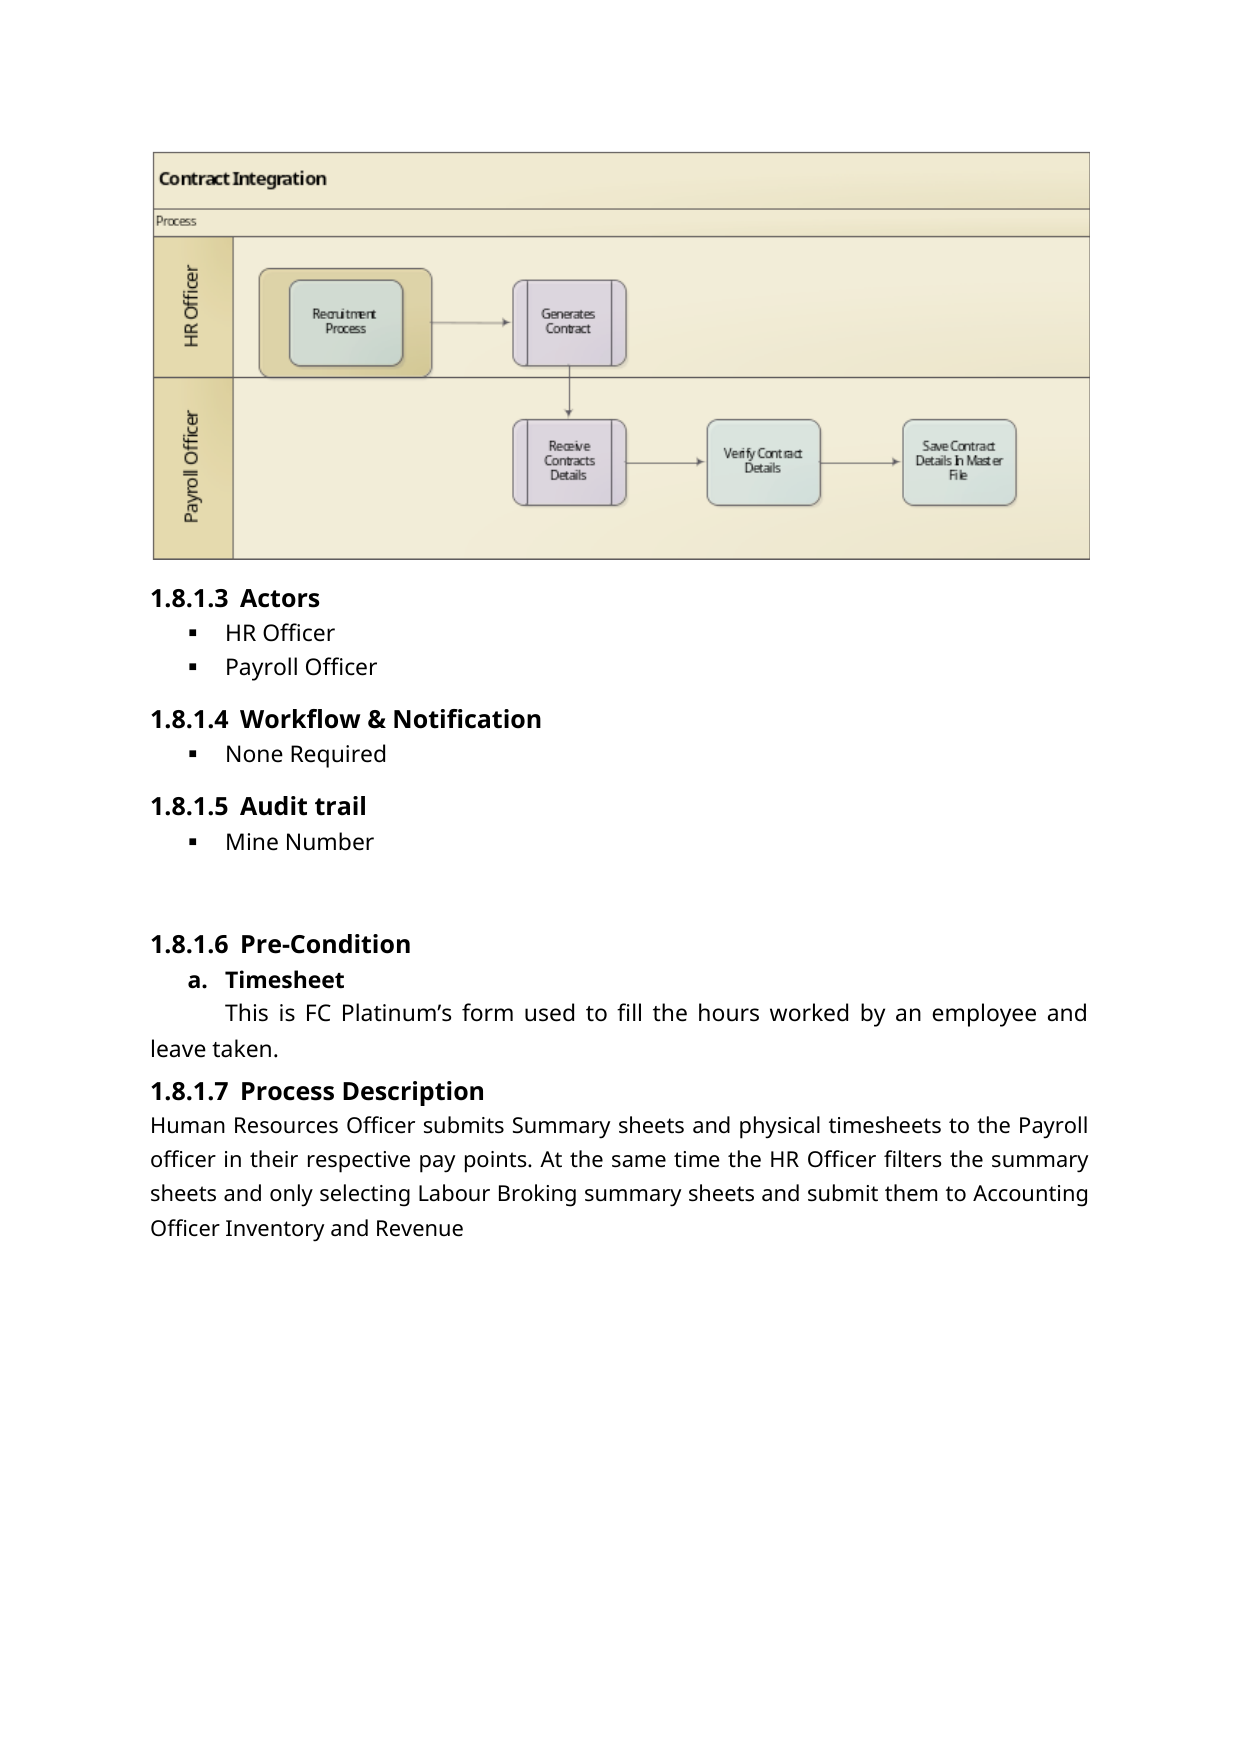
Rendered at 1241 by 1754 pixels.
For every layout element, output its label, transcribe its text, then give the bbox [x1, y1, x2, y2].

subtitle Pre-Condition [150, 927, 1090, 961]
list None Required [187, 738, 1090, 769]
subtitle Audit trail [150, 789, 1090, 823]
text This is FC Platinum’s form used to fill the hours worked by an employee and leave taken. [150, 997, 1090, 1064]
list Timesheet [187, 963, 1090, 995]
text Human Resources Officer submits Summary sheets and physical timesheets to the Payroll officer in their respective pay points. At the same time the HR Officer filters the summary sheets and only selecting Labour Broking summary sheets and submit them to Accounting Officer Inventory and Revenue [150, 1110, 1090, 1242]
subtitle Actors [150, 581, 1090, 615]
list Mine Number [187, 826, 1090, 857]
subtitle Process Description [150, 1073, 1090, 1107]
list Payroll Officer [187, 651, 1090, 682]
list HR Officer [187, 617, 1090, 649]
subtitle Workflow & Notification [150, 702, 1090, 736]
